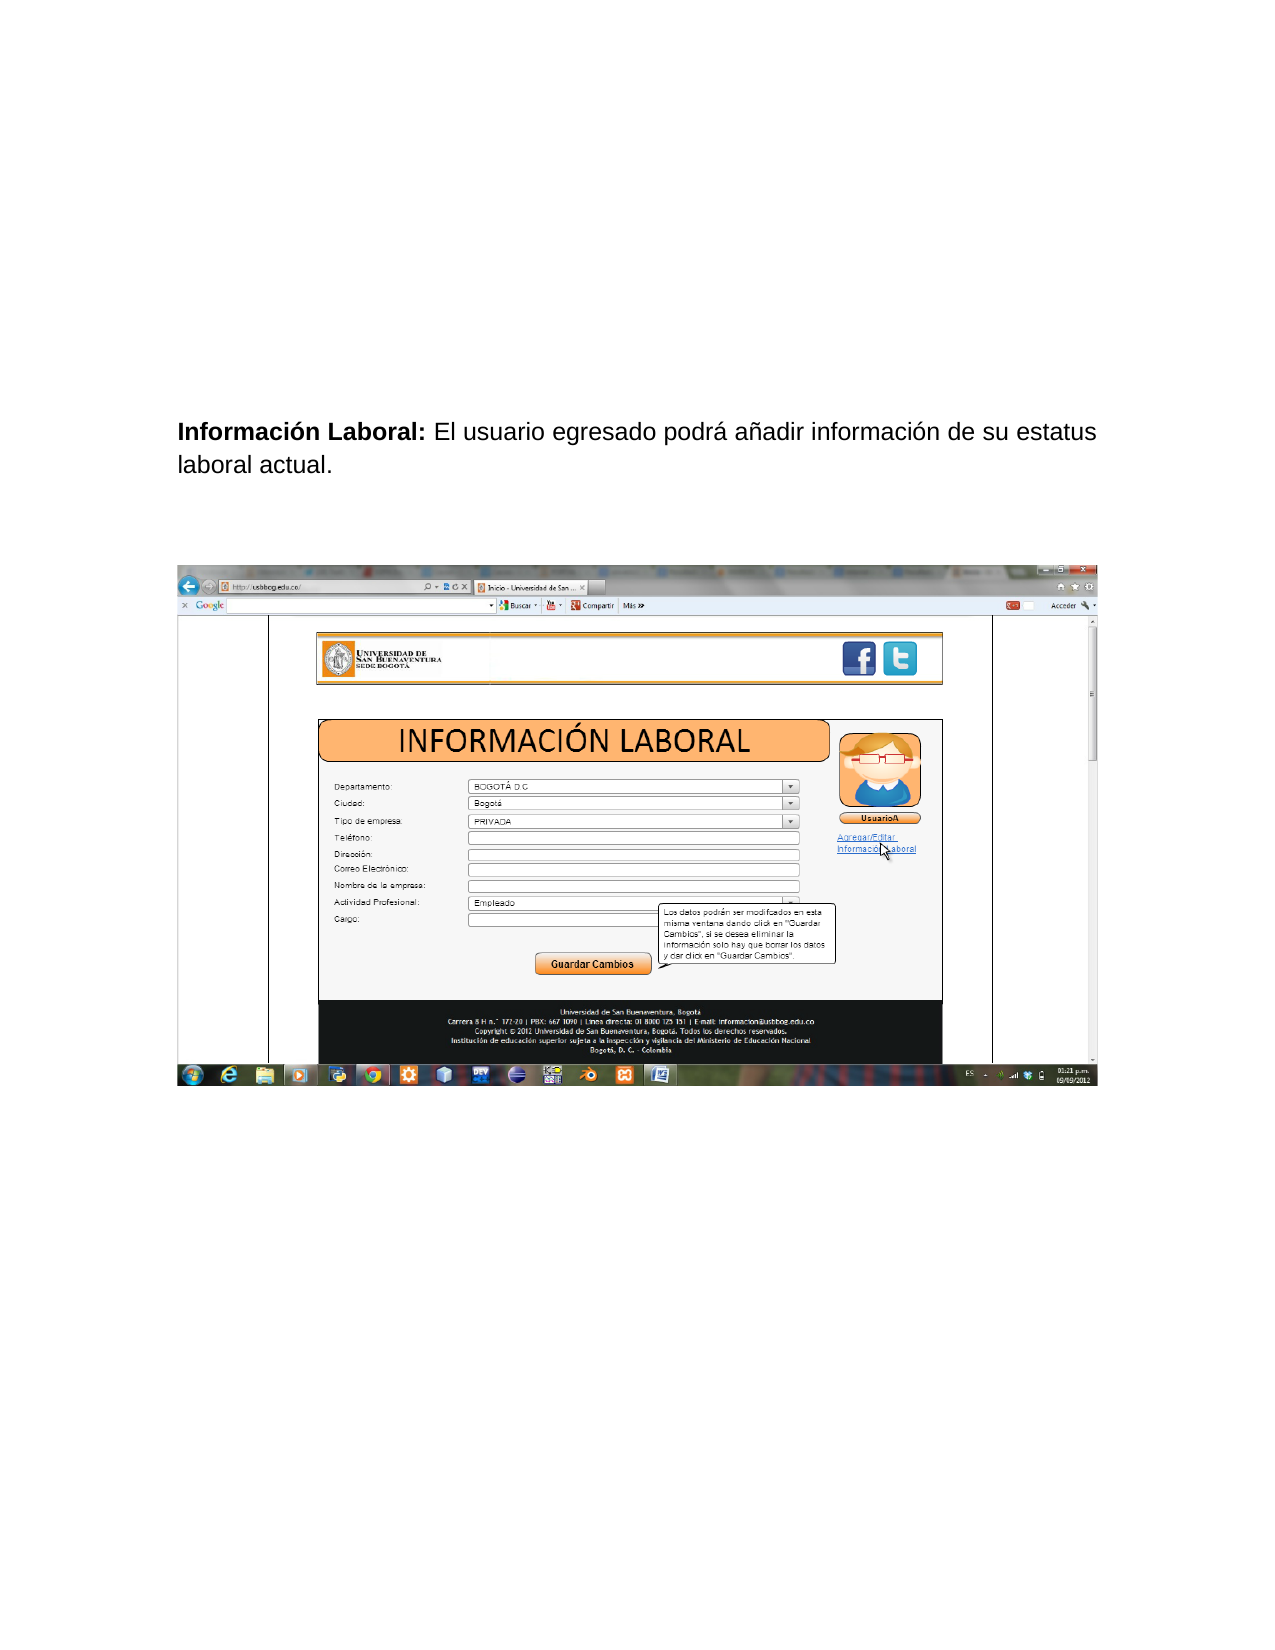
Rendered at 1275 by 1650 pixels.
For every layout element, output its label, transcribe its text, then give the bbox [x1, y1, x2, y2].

picture [177, 565, 1098, 1086]
text Información Laboral: El usuario egresado podrá añadir información de su estatus laboral actual. [177, 417, 1098, 479]
